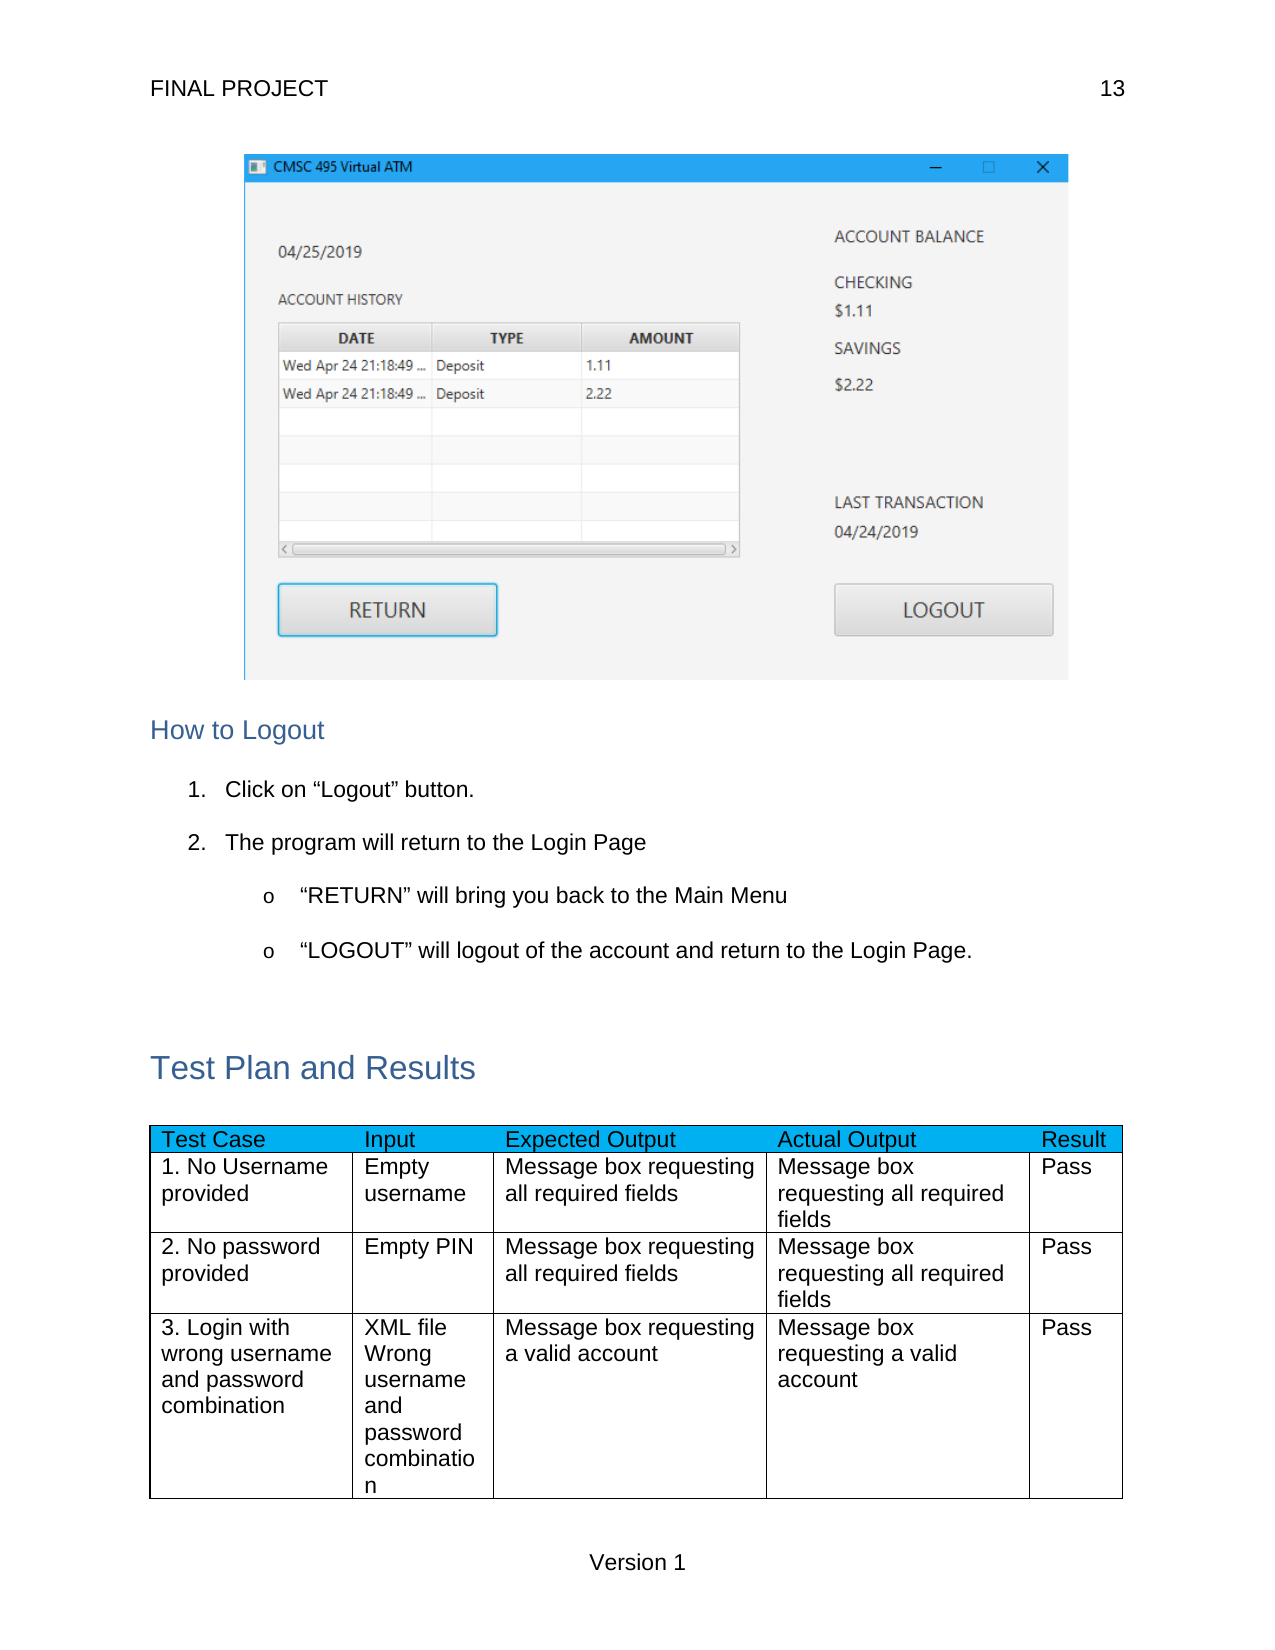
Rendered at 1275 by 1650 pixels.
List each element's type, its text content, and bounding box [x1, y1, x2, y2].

table_cell Message box requesting a valid account [767, 1314, 1029, 1498]
subtitle How to Logout [150, 714, 1125, 745]
table_header Test Case [151, 1126, 353, 1152]
list Click on “Logout” button. [187, 776, 1125, 803]
table_header Input [353, 1126, 494, 1152]
table_cell Pass [1030, 1314, 1122, 1498]
table_cell Empty PIN [353, 1233, 493, 1312]
table_cell Pass [1030, 1233, 1122, 1312]
table_header Result [1030, 1126, 1122, 1152]
picture [244, 154, 1069, 680]
table_cell 1. No Username provided [151, 1153, 352, 1232]
table_cell Message box requesting all required fields [767, 1233, 1029, 1312]
list The program will return to the Login Page [187, 829, 1125, 856]
table_cell 2. No password provided [151, 1233, 352, 1312]
table_cell Message box requesting all required fields [494, 1233, 766, 1312]
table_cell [151, 1314, 352, 1498]
table_cell Message box requesting a valid account [494, 1314, 766, 1498]
table_cell Empty username [353, 1153, 493, 1232]
table_header Expected Output [494, 1126, 766, 1152]
table_header Actual Output [766, 1126, 1030, 1152]
list “RETURN” will bring you back to the Main Menu [262, 882, 1125, 909]
subtitle Test Plan and Results [150, 1048, 1125, 1086]
table_cell Message box requesting all required fields [494, 1153, 766, 1232]
table_cell Pass [1030, 1153, 1122, 1232]
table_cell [353, 1314, 493, 1498]
list “LOGOUT” will logout of the account and return to the Login Page. [262, 937, 1125, 965]
table_cell Message box requesting all required fields [767, 1153, 1029, 1232]
